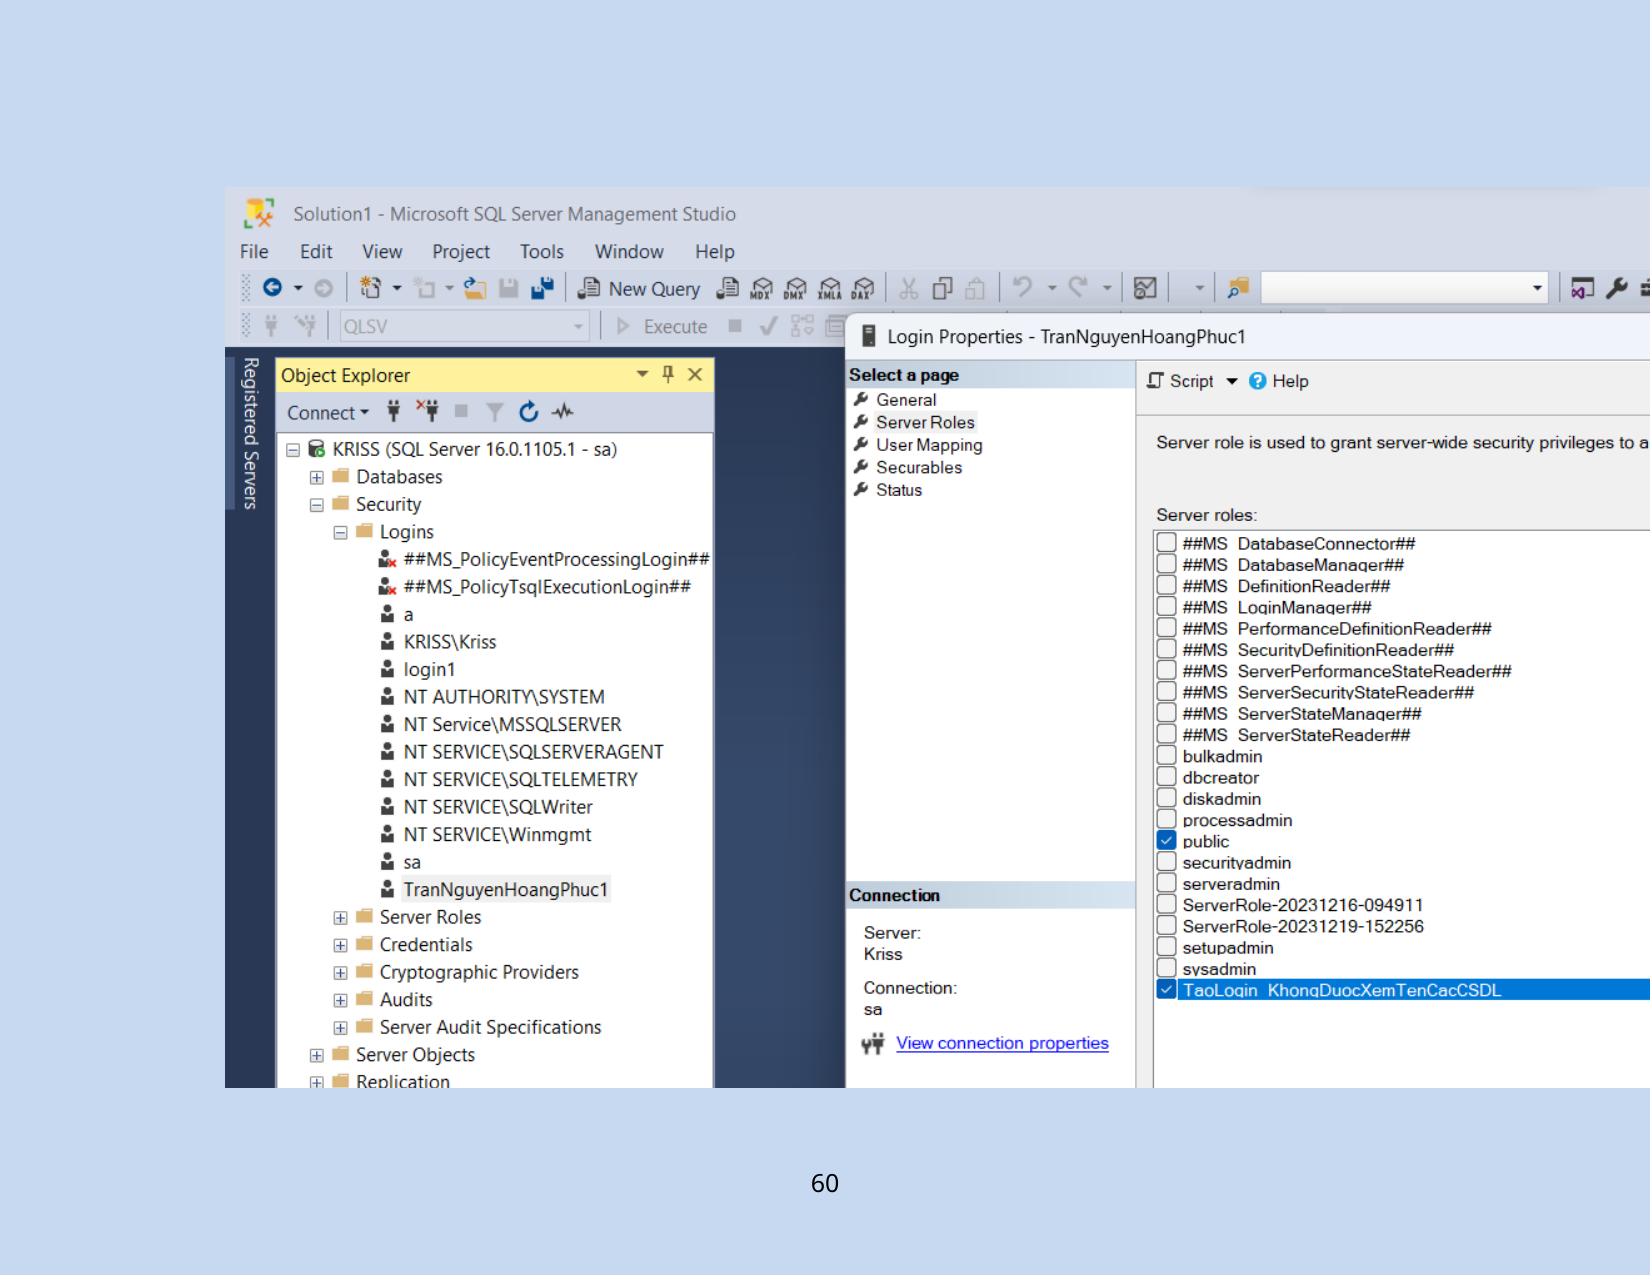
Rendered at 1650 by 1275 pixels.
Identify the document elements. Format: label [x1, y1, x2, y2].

picture [225, 187, 1650, 1088]
